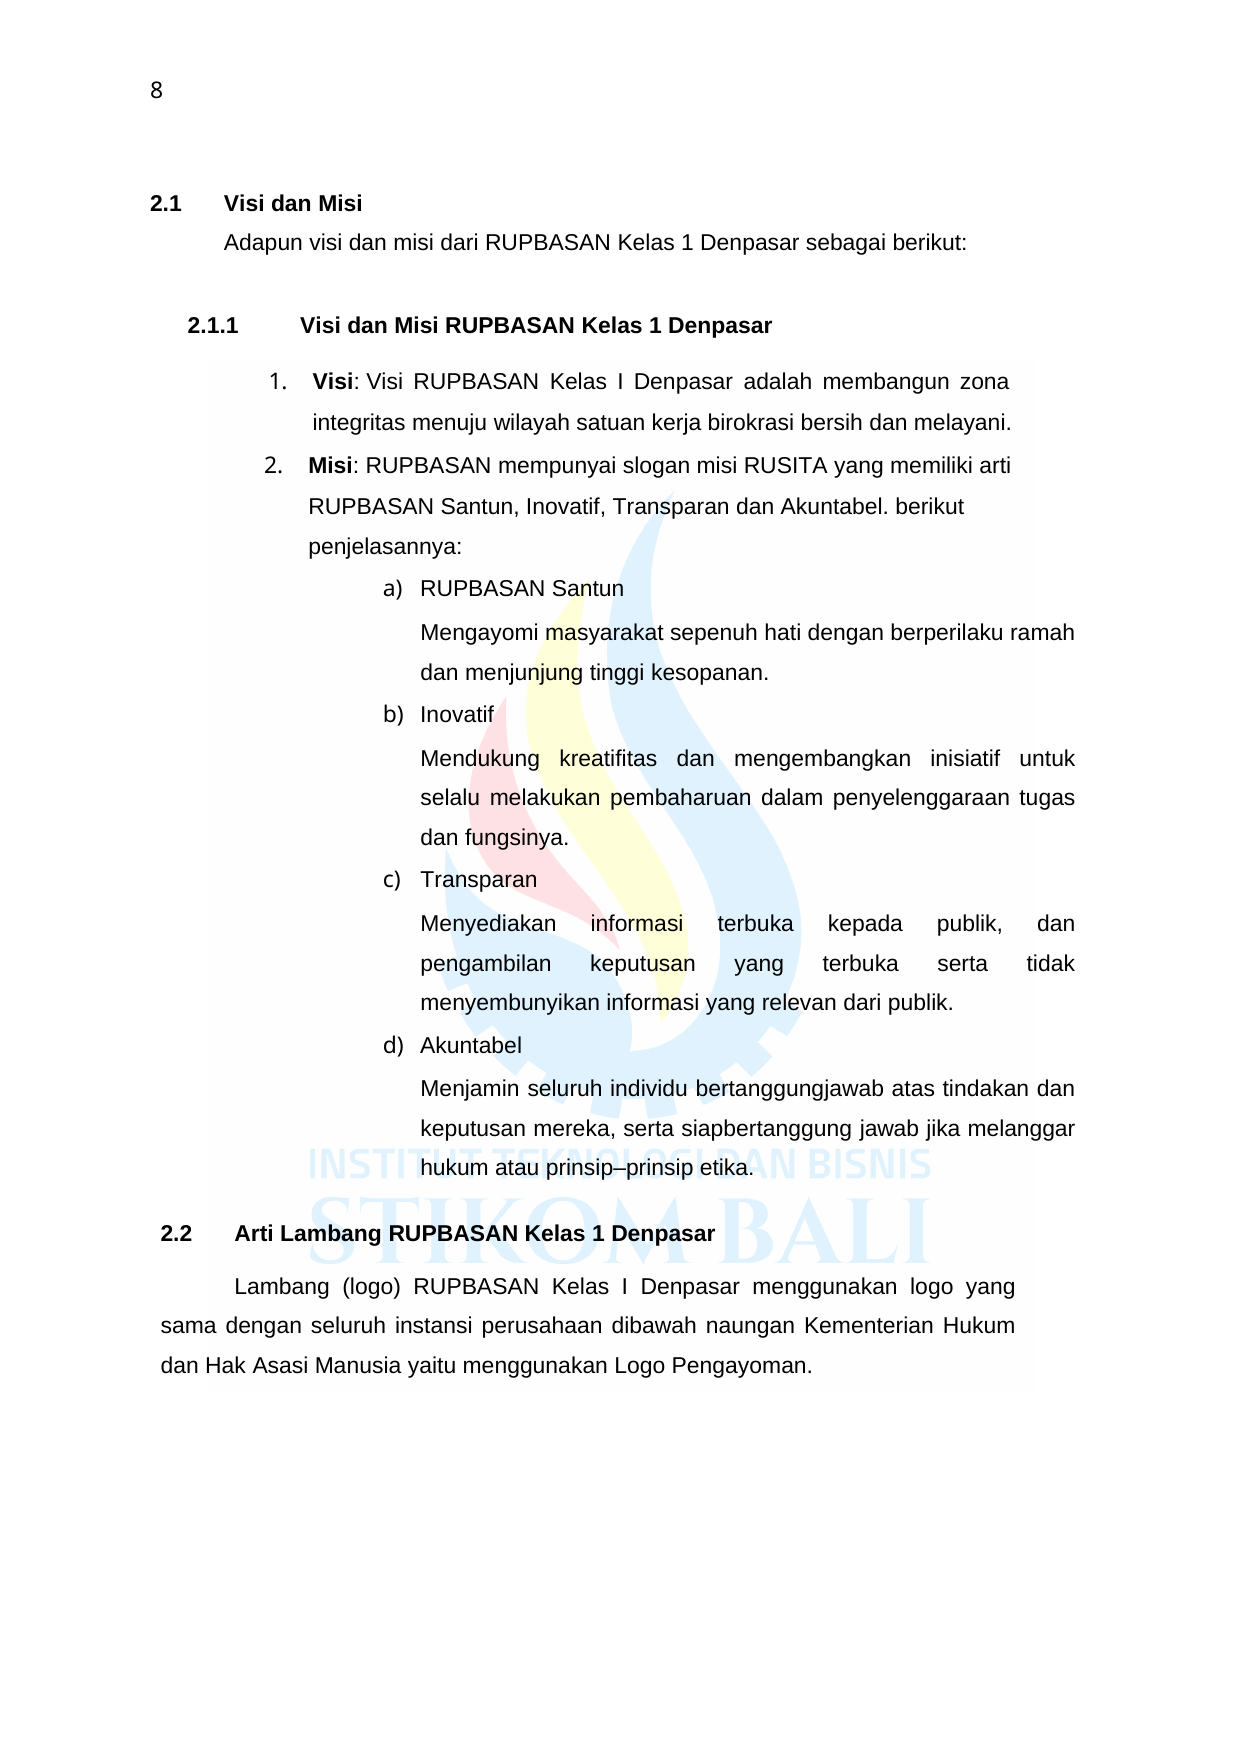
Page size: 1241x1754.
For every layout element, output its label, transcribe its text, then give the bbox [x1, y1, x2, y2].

subtitle Visi dan Misi RUPBASAN Kelas 1 Denpasar [187, 312, 1090, 338]
text Mengayomi masyarakat sepenuh hati dengan berperilaku ramah dan menjunjung tinggi kesopanan. [420, 619, 1075, 685]
list Inovatif [383, 698, 1090, 729]
list Akuntabel [383, 1028, 1090, 1060]
list Transparan [383, 863, 1090, 894]
text Menjamin seluruh individu bertanggungjawab atas tindakan dan keputusan mereka, serta siapbertanggung jawab jika melanggar hukum atau prinsip–prinsip etika. [420, 1075, 1075, 1181]
list Misi: RUPBASAN mempunyai slogan misi RUSITA yang memiliki arti RUPBASAN Santun, Inovatif, Transparan dan Akuntabel. berikut penjelasannya: [264, 449, 1090, 559]
list Visi: Visi RUPBASAN Kelas I Denpasar adalah membangun zona integritas menuju wilayah satuan kerja birokrasi bersih dan melayani. [268, 365, 1090, 436]
text Adapun visi dan misi dari RUPBASAN Kelas 1 Denpasar sebagai berikut: [150, 229, 1075, 255]
subtitle Arti Lambang RUPBASAN Kelas 1 Denpasar [160, 1220, 1090, 1247]
text Lambang (logo) RUPBASAN Kelas I Denpasar menggunakan logo yang sama dengan seluruh instansi perusahaan dibawah naungan Kementerian Hukum dan Hak Asasi Manusia yaitu menggunakan Logo Pengayoman. [160, 1273, 1016, 1378]
text Mendukung kreatifitas dan mengembangkan inisiatif untuk selalu melakukan pembaharuan dalam penyelenggaraan tugas dan fungsinya. [420, 745, 1075, 850]
subtitle Visi dan Misi [150, 189, 1090, 216]
text Menyediakan informasi terbuka kepada publik, dan pengambilan keputusan yang terbuka serta tidak menyembunyikan informasi yang relevan dari publik. [420, 910, 1075, 1015]
list RUPBASAN Santun [383, 572, 1090, 603]
